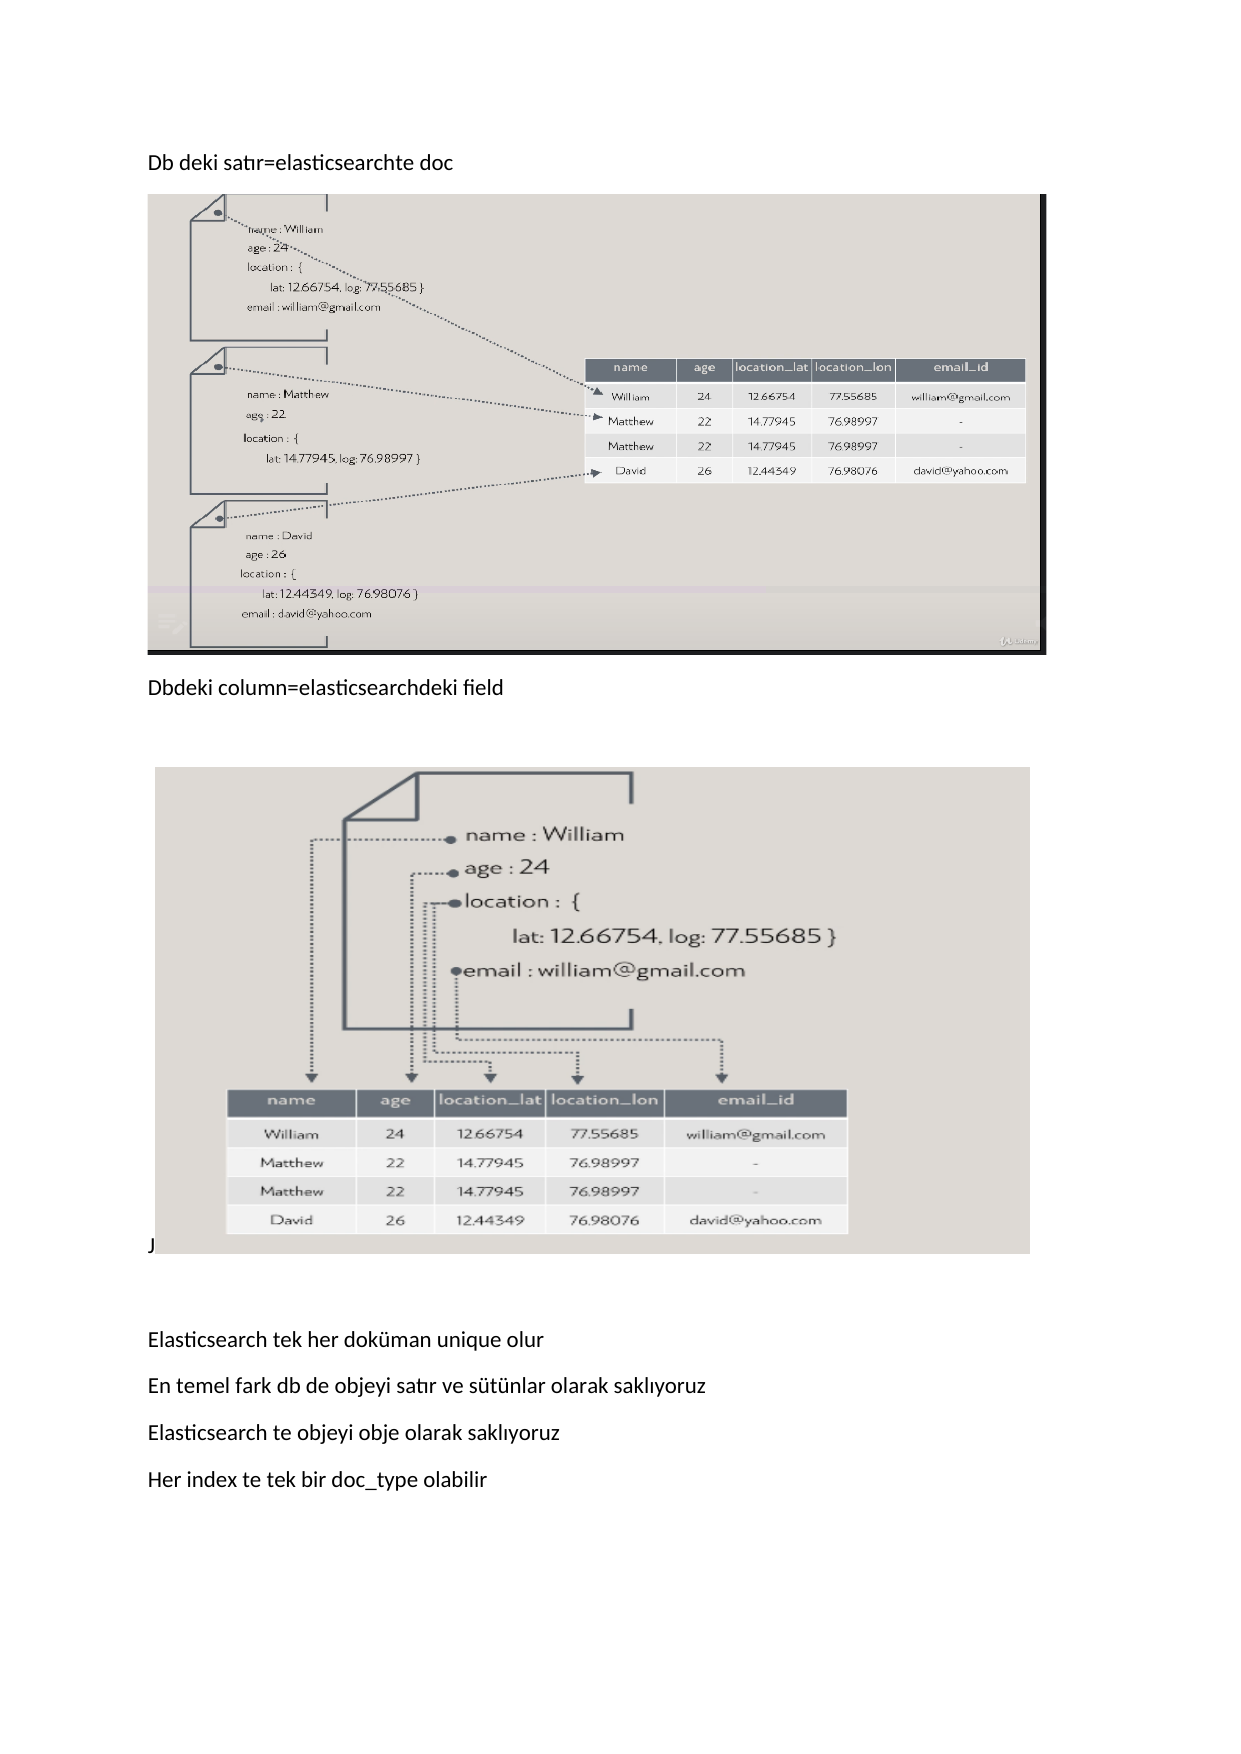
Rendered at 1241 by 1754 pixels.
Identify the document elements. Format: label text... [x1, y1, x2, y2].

text Dbdeki column=elasticsearchdeki field [148, 673, 1093, 701]
text Her index te tek bir doc_type olabilir [148, 1465, 1093, 1493]
text Db deki satır=elasticsearchte doc [148, 148, 1093, 176]
text En temel fark db de objeyi satır ve sütünlar olarak saklıyoruz [148, 1372, 1093, 1400]
picture [147, 194, 1047, 655]
picture [155, 767, 1030, 1254]
text Elasticsearch tek her doküman unique olur [148, 1325, 1093, 1353]
text Elasticsearch te objeyi obje olarak saklıyoruz [148, 1418, 1093, 1447]
